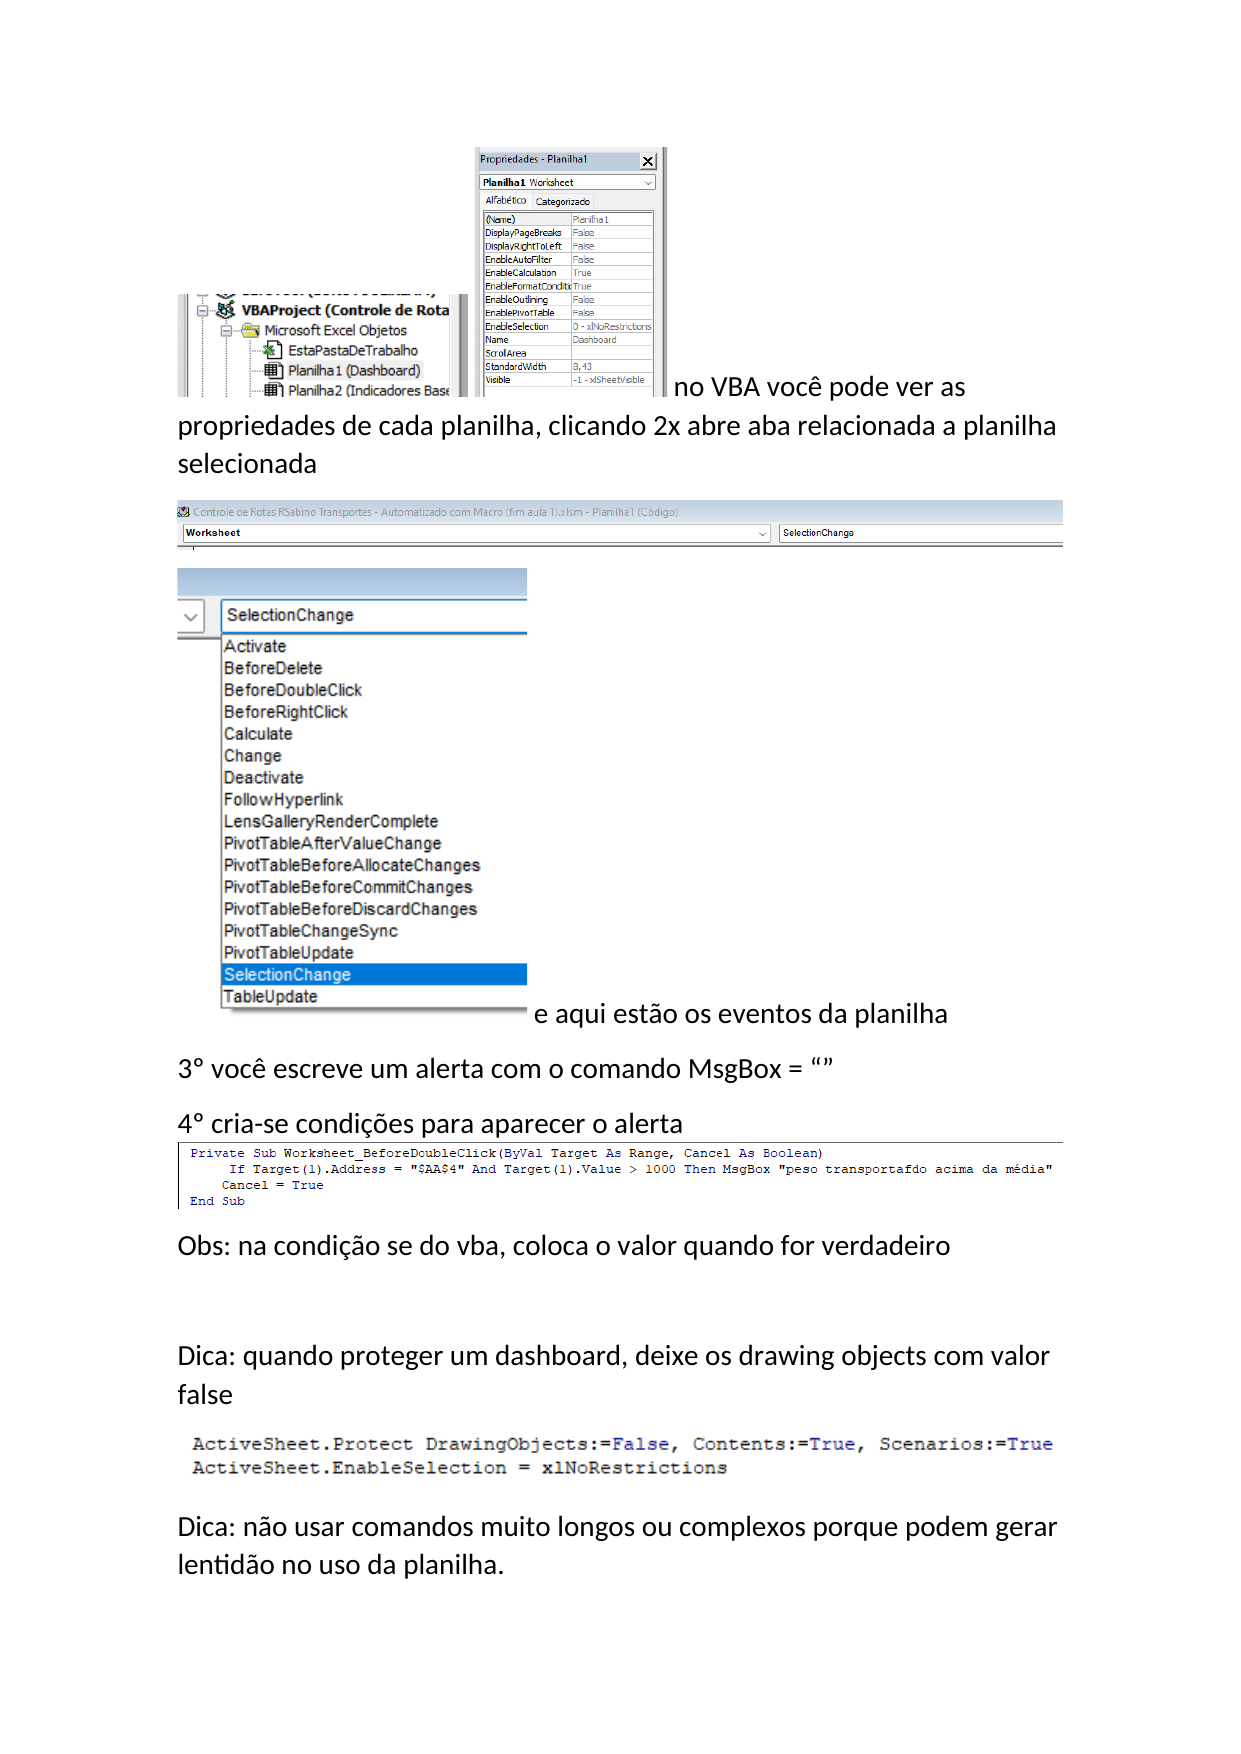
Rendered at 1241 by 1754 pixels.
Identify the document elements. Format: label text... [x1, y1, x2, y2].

text Obs: na condição se do vba, coloca o valor quando for verdadeiro [177, 1227, 1063, 1263]
picture [177, 294, 468, 397]
text Dica: não usar comandos muito longos ou complexos porque podem gerar lentidão no uso da planilha. [177, 1508, 1063, 1582]
picture [177, 1142, 1063, 1209]
picture [474, 147, 668, 397]
text Dica: quando proteger um dashboard, deixe os drawing objects com valor false [177, 1337, 1063, 1413]
picture [177, 568, 528, 1023]
picture [177, 1413, 1063, 1490]
picture [177, 500, 1063, 550]
text 4º cria-se condições para aparecer o alerta [177, 1105, 1063, 1142]
text 3º você escreve um alerta com o comando MsgBox = “” [177, 1050, 1063, 1085]
